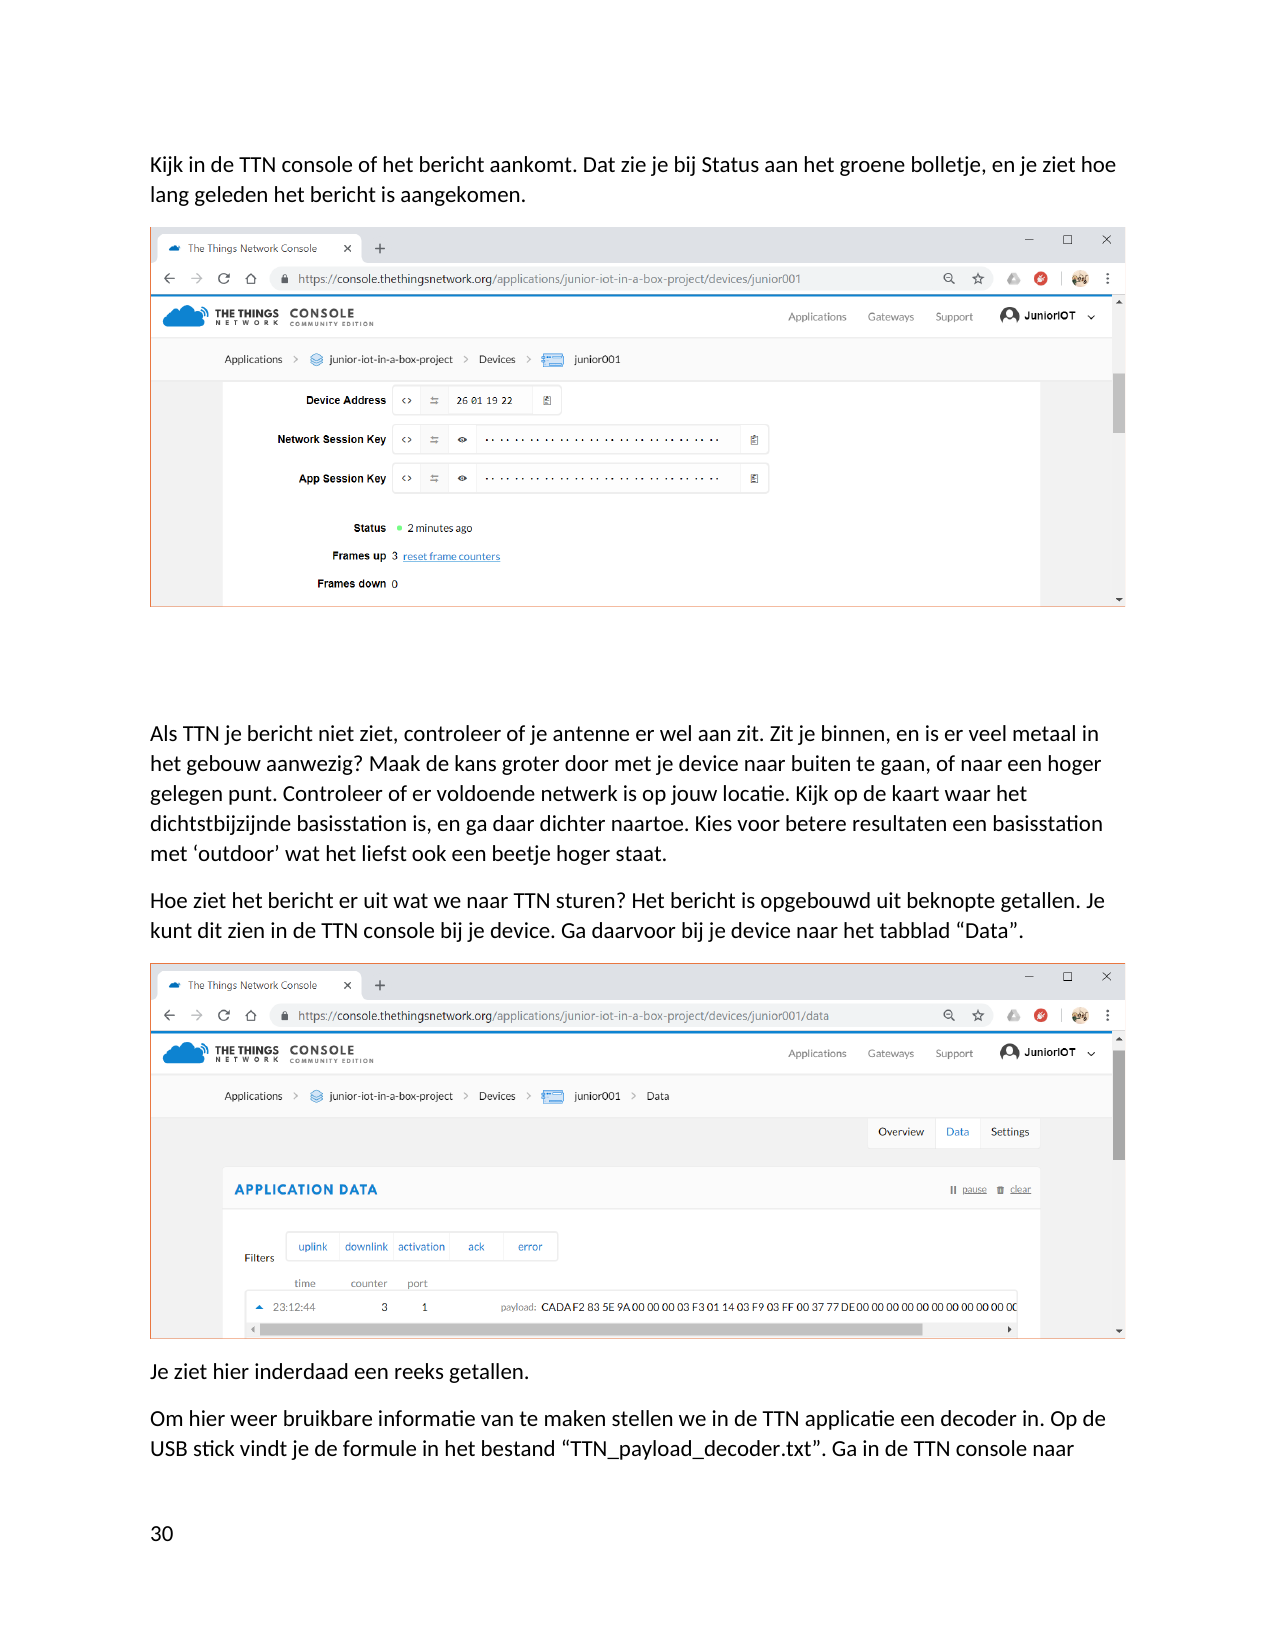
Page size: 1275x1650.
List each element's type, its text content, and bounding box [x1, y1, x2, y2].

text Je ziet hier inderdaad een reeks getallen. [150, 1357, 1125, 1386]
picture [150, 227, 1125, 607]
text Hoe ziet het bericht er uit wat we naar TTN sturen? Het bericht is opgebouwd uit beknopte getallen. Je kunt dit zien in de TTN console bij je device. Ga daarvoor bij je device naar het tabblad “Data”. [150, 886, 1125, 945]
text Als TTN je bericht niet ziet, controleer of je antenne er wel aan zit. Zit je binnen, en is er veel metaal in het gebouw aanwezig? Maak de kans groter door met je device naar buiten te gaan, of naar een hoger gelegen punt. Controleer of er voldoende netwerk is op jouw locatie. Kijk op de kaart waar het dichtstbijzijnde basisstation is, en ga daar dichter naartoe. Kies voor betere resultaten een basisstation met ‘outdoor’ wat het liefst ook een beetje hoger staat. [150, 719, 1125, 868]
picture [150, 963, 1125, 1339]
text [150, 1404, 1125, 1463]
text Kijk in de TTN console of het bericht aankomt. Dat zie je bij Status aan het groene bolletje, en je ziet hoe lang geleden het bericht is aangekomen. [150, 150, 1125, 208]
